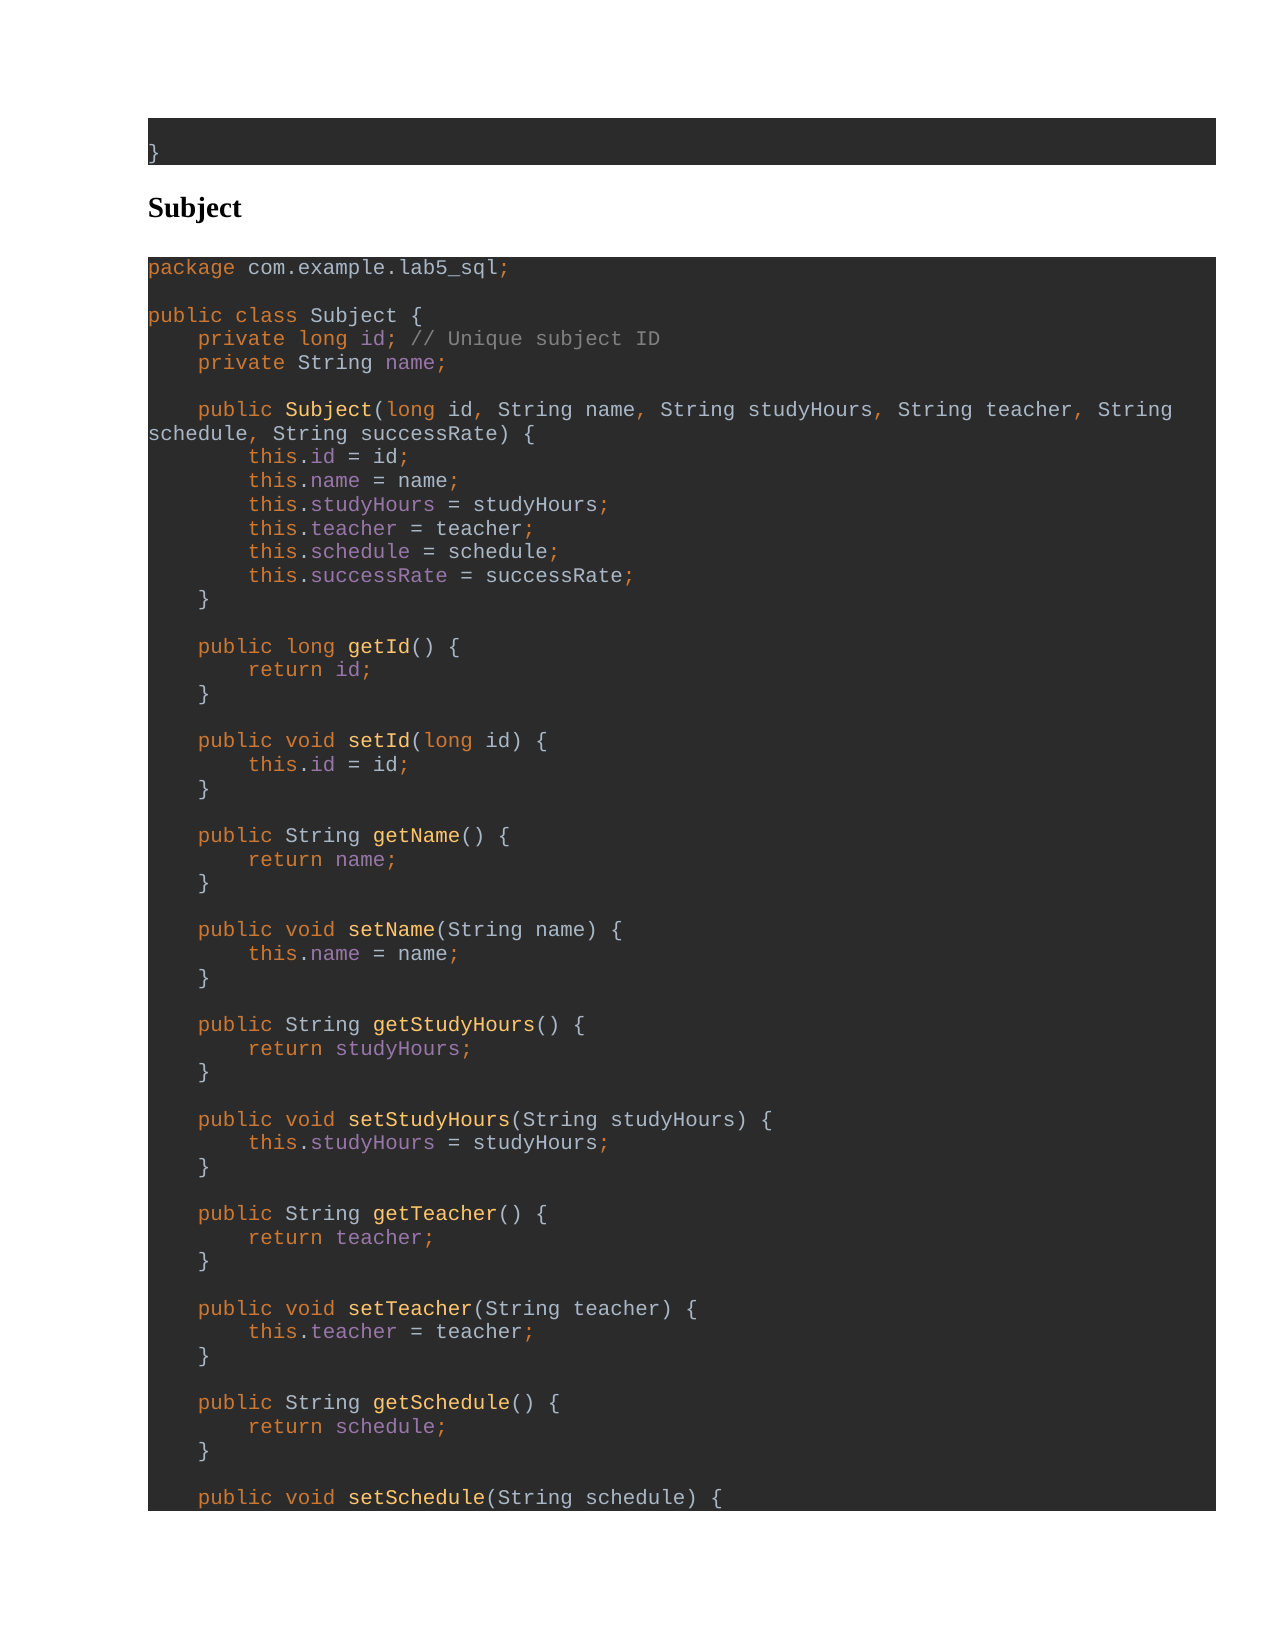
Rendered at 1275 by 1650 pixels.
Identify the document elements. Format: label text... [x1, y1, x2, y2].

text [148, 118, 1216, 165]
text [148, 257, 1216, 1511]
list Subject [148, 190, 1216, 224]
